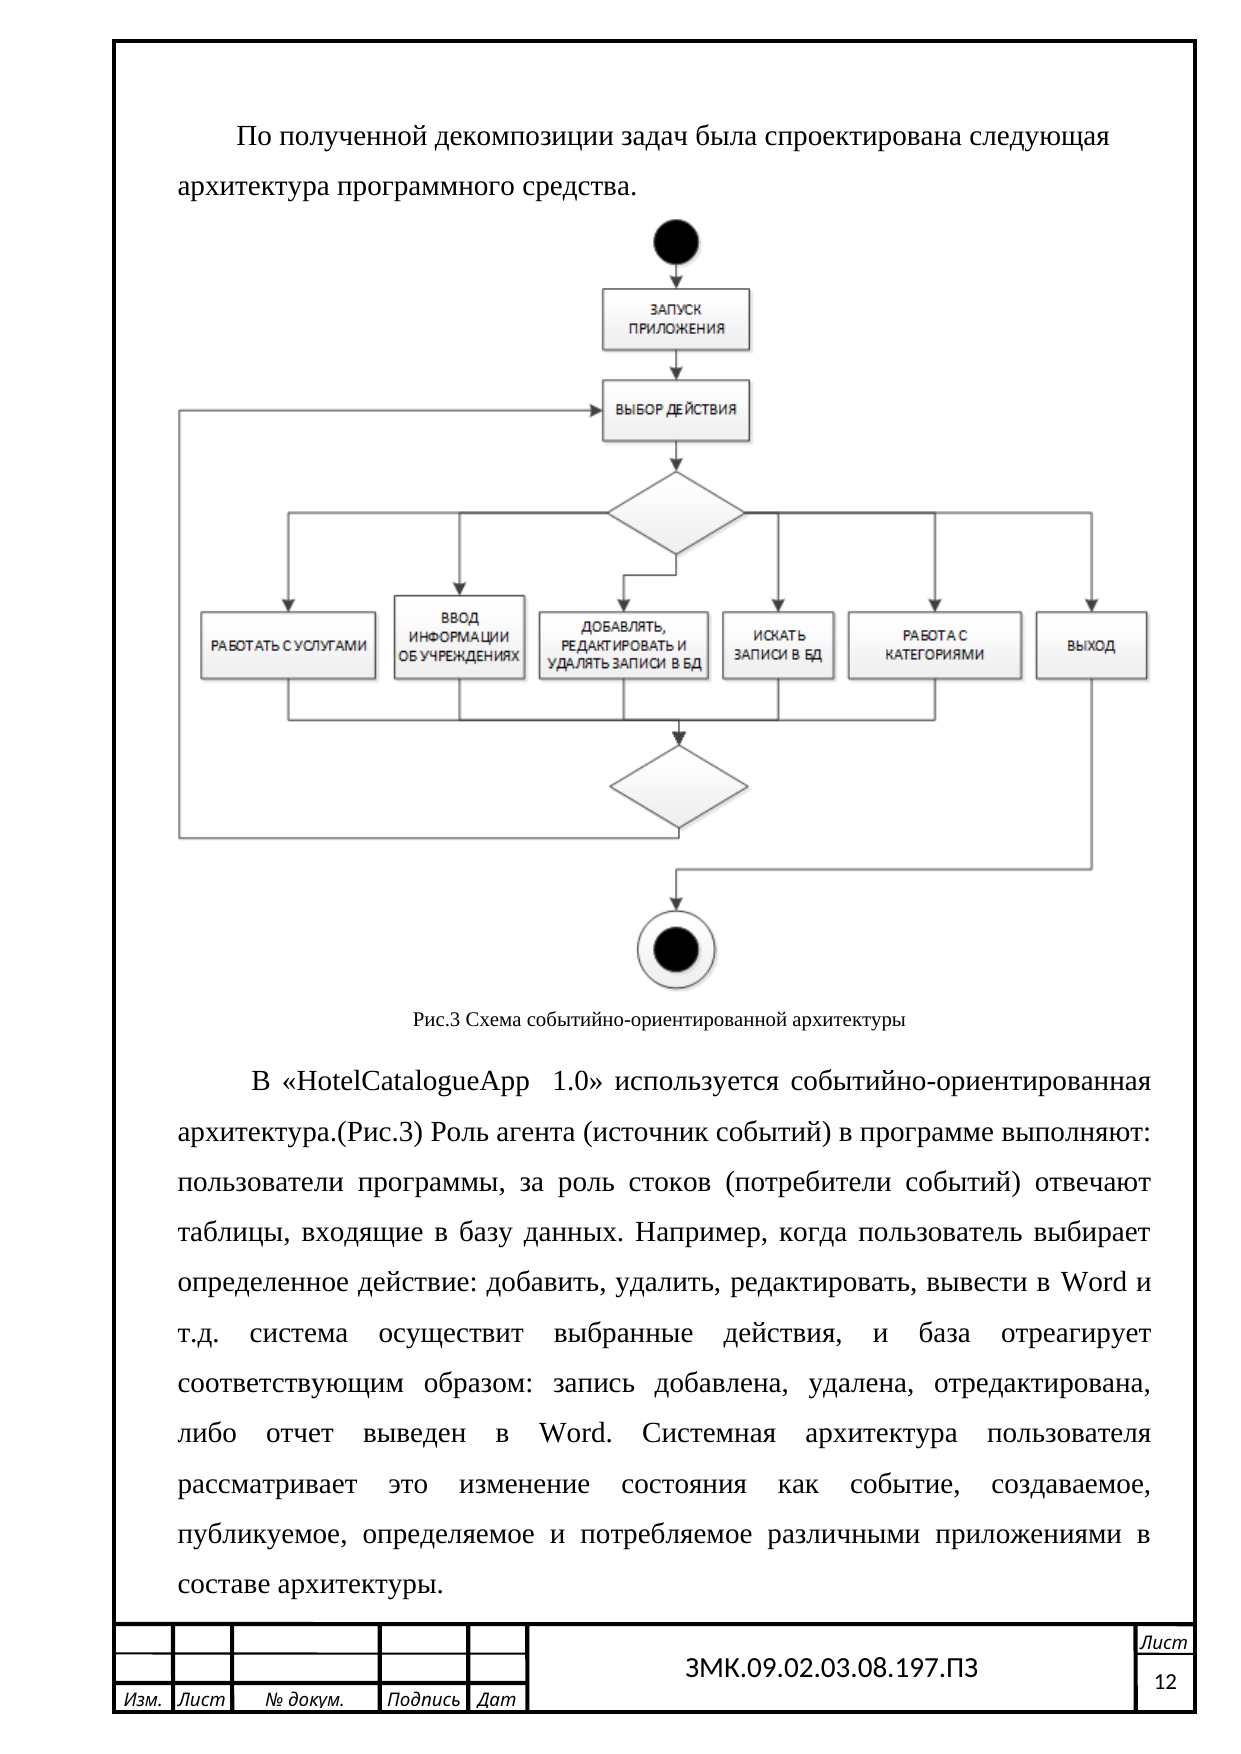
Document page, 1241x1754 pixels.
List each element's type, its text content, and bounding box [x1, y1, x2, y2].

text По полученной декомпозиции задач была спроектирована следующая архитектура программного средства. [177, 118, 1152, 202]
text В «HotelCatalogueApp 1.0» используется событийно-ориентированная архитектура.(Рис.3) Роль агента (источник событий) в программе выполняют: пользователи программы, за роль стоков (потребители событий) отвечают таблицы, входящие в базу данных. Например, когда пользователь выбирает определенное действие: добавить, удалить, редактировать, вывести в Word и т.д. система осуществит выбранные действия, и база отреагирует соответствующим образом: запись добавлена, удалена, отредактирована, либо отчет выведен в Word. Системная архитектура пользователя рассматривает это изменение состояния как событие, создаваемое, публикуемое, определяемое и потребляемое различными приложениями в составе архитектуры. [177, 1063, 1152, 1600]
text Рис.3 Схема событийно-ориентированной архитектуры [177, 1006, 1141, 1031]
picture [177, 218, 1152, 993]
